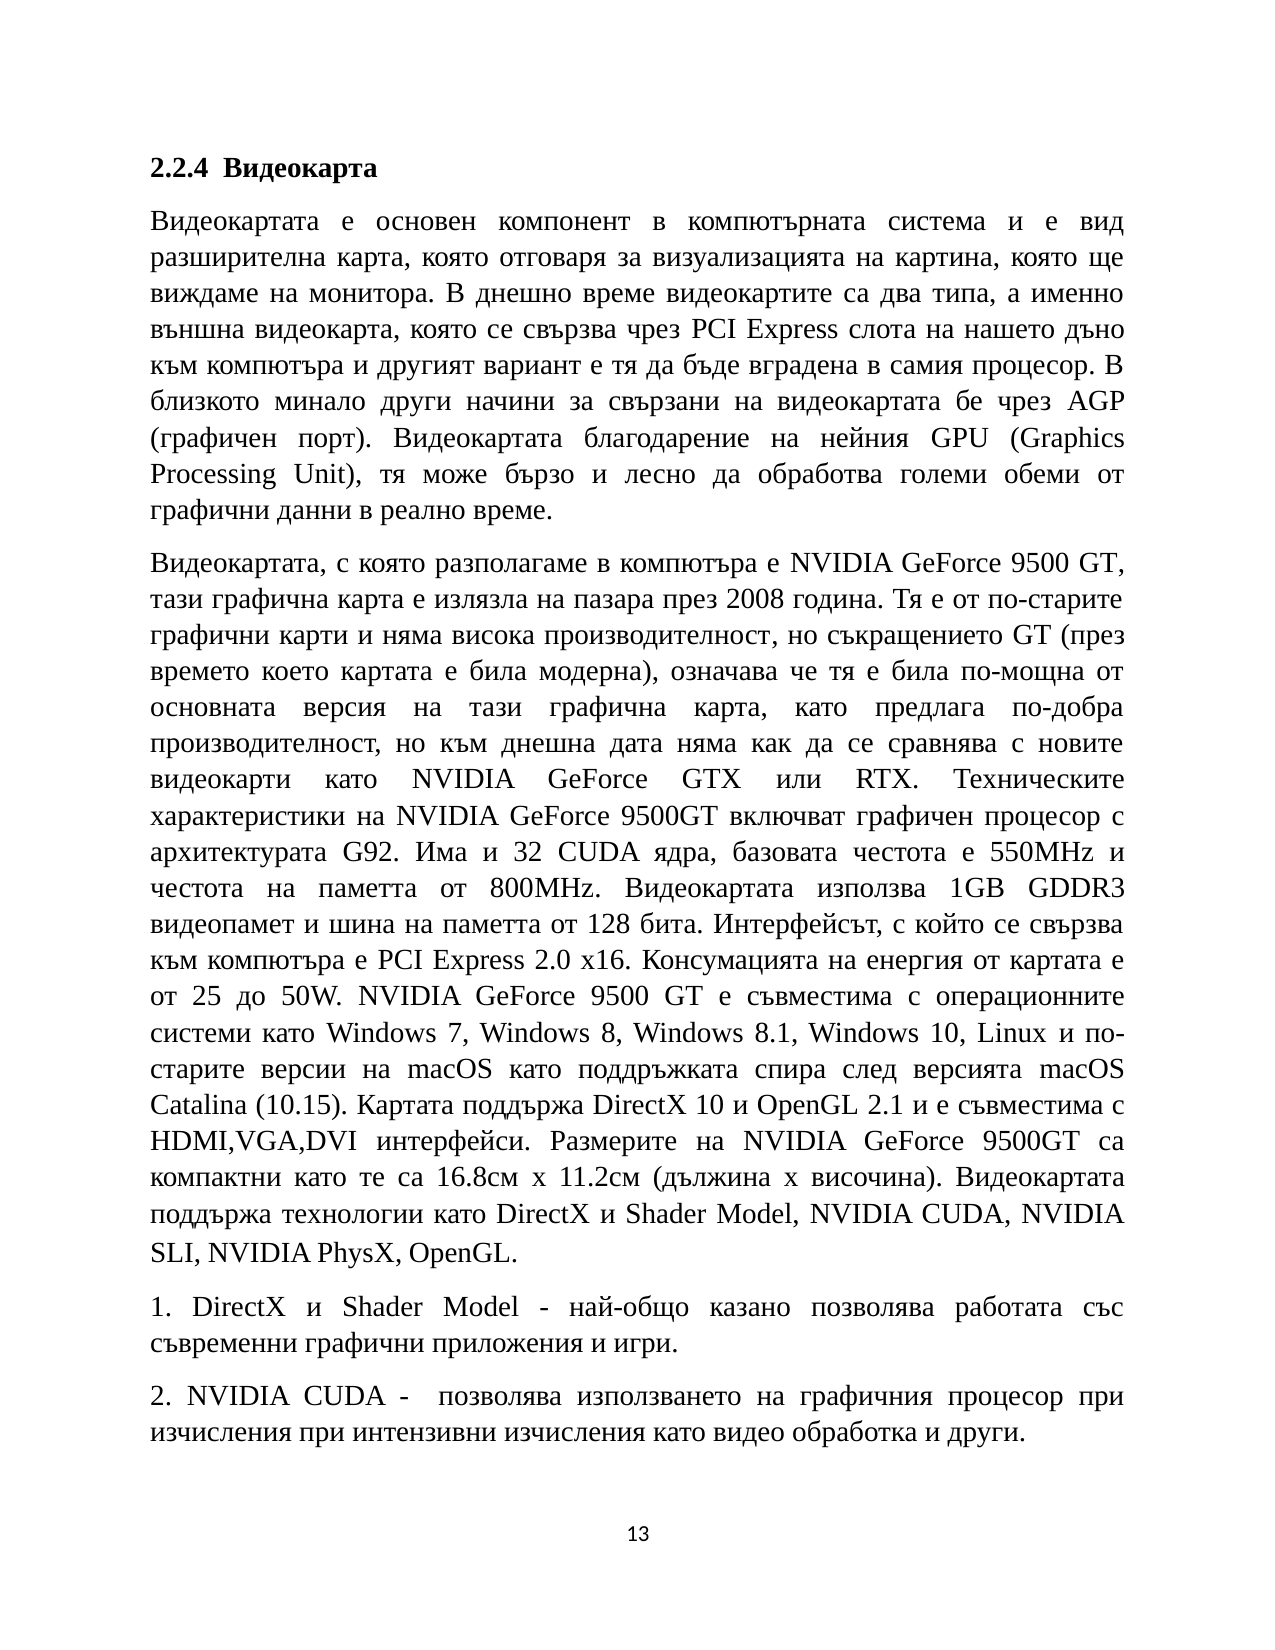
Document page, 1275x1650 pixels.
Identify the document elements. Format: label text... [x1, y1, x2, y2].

text 1. DirectX и Shader Model - най-общо казано позволява работата със съвременни графични приложения и игри. [150, 1289, 1125, 1359]
text 2.2.4 Видеокарта [150, 150, 1125, 183]
text 2. NVIDIA CUDA - позволява използването на графичния процесор при изчисления при интензивни изчисления като видео обработка и други. [150, 1378, 1125, 1448]
text Видеокартата, с която разполагаме в компютъра е NVIDIA GeForce 9500 GT, тази графична карта е излязла на пазара през 2008 година. Тя е от по-старите графични карти и няма висока производителност, но съкращението GT (през времето което картата е била модерна), означава че тя е била по-мощна от основната версия на тази графична карта, като предлага по-добра производителност, но към днешна дата няма как да се сравнява с новите видеокарти като NVIDIA GeForce GTX или RTX. Техническите характеристики на NVIDIA GeForce 9500GT включват графичен процесор с архитектурата G92. Има и 32 CUDA ядра, базовата честота е 550MHz и честота на паметта от 800MHz. Видеокартата използва 1GB GDDR3 видеопамет и шина на паметта от 128 бита. Интерфейсът, с който се свързва към компютъра е PCI Express 2.0 x16. Консумацията на енергия от картата е от 25 до 50W. NVIDIA GeForce 9500 GT е съвместима с операционните системи като Windows 7, Windows 8, Windows 8.1, Windows 10, Linux и по-старите версии на macOS като поддръжката спира след версията macOS Catalina (10.15). Картата поддържа DirectX 10 и OpenGL 2.1 и е съвместима с HDMI,VGA,DVI интерфейси. Размерите на NVIDIA GeForce 9500GT са компактни като те са 16.8см x 11.2см (дължина x височина). Видеокартата поддържа технологии като DirectX и Shader Model, NVIDIA CUDA, NVIDIA SLI, NVIDIA PhysX, OpenGL. [150, 545, 1125, 1270]
text Видеокартата е основен компонент в компютърната система и е вид разширителна карта, която отговаря за визуализацията на картина, която ще виждаме на монитора. В днешно време видеокартите са два типа, а именно външна видеокарта, която се свързва чрез PCI Express слота на нашето дъно към компютъра и другият вариант е тя да бъде вградена в самия процесор. В близкото минало други начини за свързани на видеокартата бе чрез AGP (графичен порт). Видеокартата благодарение на нейния GPU (Graphics Processing Unit), тя може бързо и лесно да обработва големи обеми от графични данни в реално време. [150, 203, 1125, 526]
